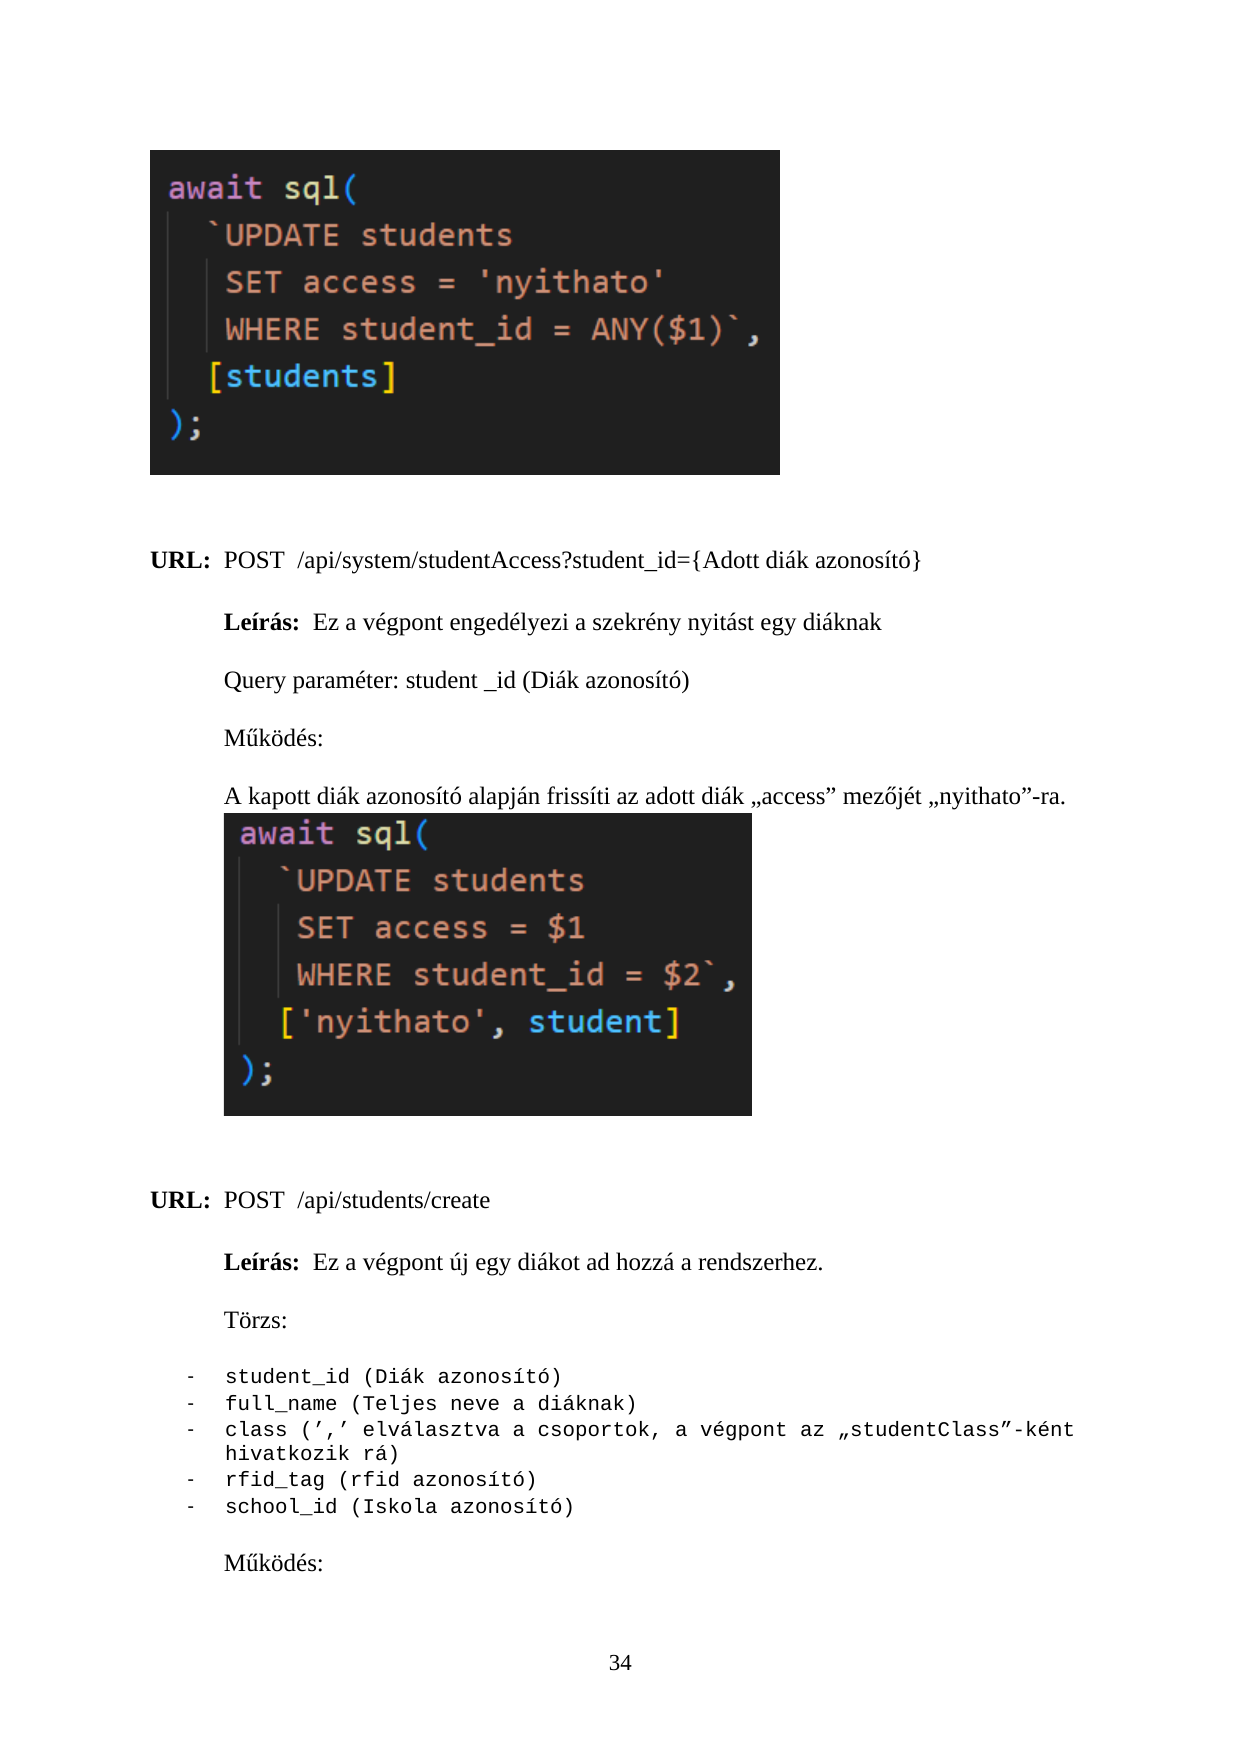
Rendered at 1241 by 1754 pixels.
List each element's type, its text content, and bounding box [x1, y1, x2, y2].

text Leírás: Ez a végpont új egy diákot ad hozzá a rendszerhez. [150, 1247, 1090, 1276]
text A kapott diák azonosító alapján frissíti az adott diák „access” mezőjét „nyithato”-ra. [150, 781, 1090, 809]
picture [150, 150, 780, 475]
list URL: POST /api/students/create [150, 1185, 1090, 1214]
list student_id (Diák azonosító) [187, 1363, 1090, 1390]
text Működés: [150, 723, 1090, 752]
picture [223, 813, 752, 1116]
text Query paraméter: student _id (Diák azonosító) [150, 665, 1090, 694]
text Törzs: [150, 1305, 1090, 1334]
list URL: POST /api/system/studentAccess?student_id={Adott diák azonosító} [150, 545, 1090, 574]
list class (’,’ elválasztva a csoportok, a végpont az „studentClass”-ként hivatkozik rá) [187, 1474, 1090, 1525]
list full_name (Teljes neve a diáknak) [187, 1419, 1090, 1445]
list rfid_tag (rfid azonosító) [187, 1554, 1090, 1580]
text Leírás: Ez a végpont engedélyezi a szekrény nyitást egy diáknak [150, 607, 1090, 636]
